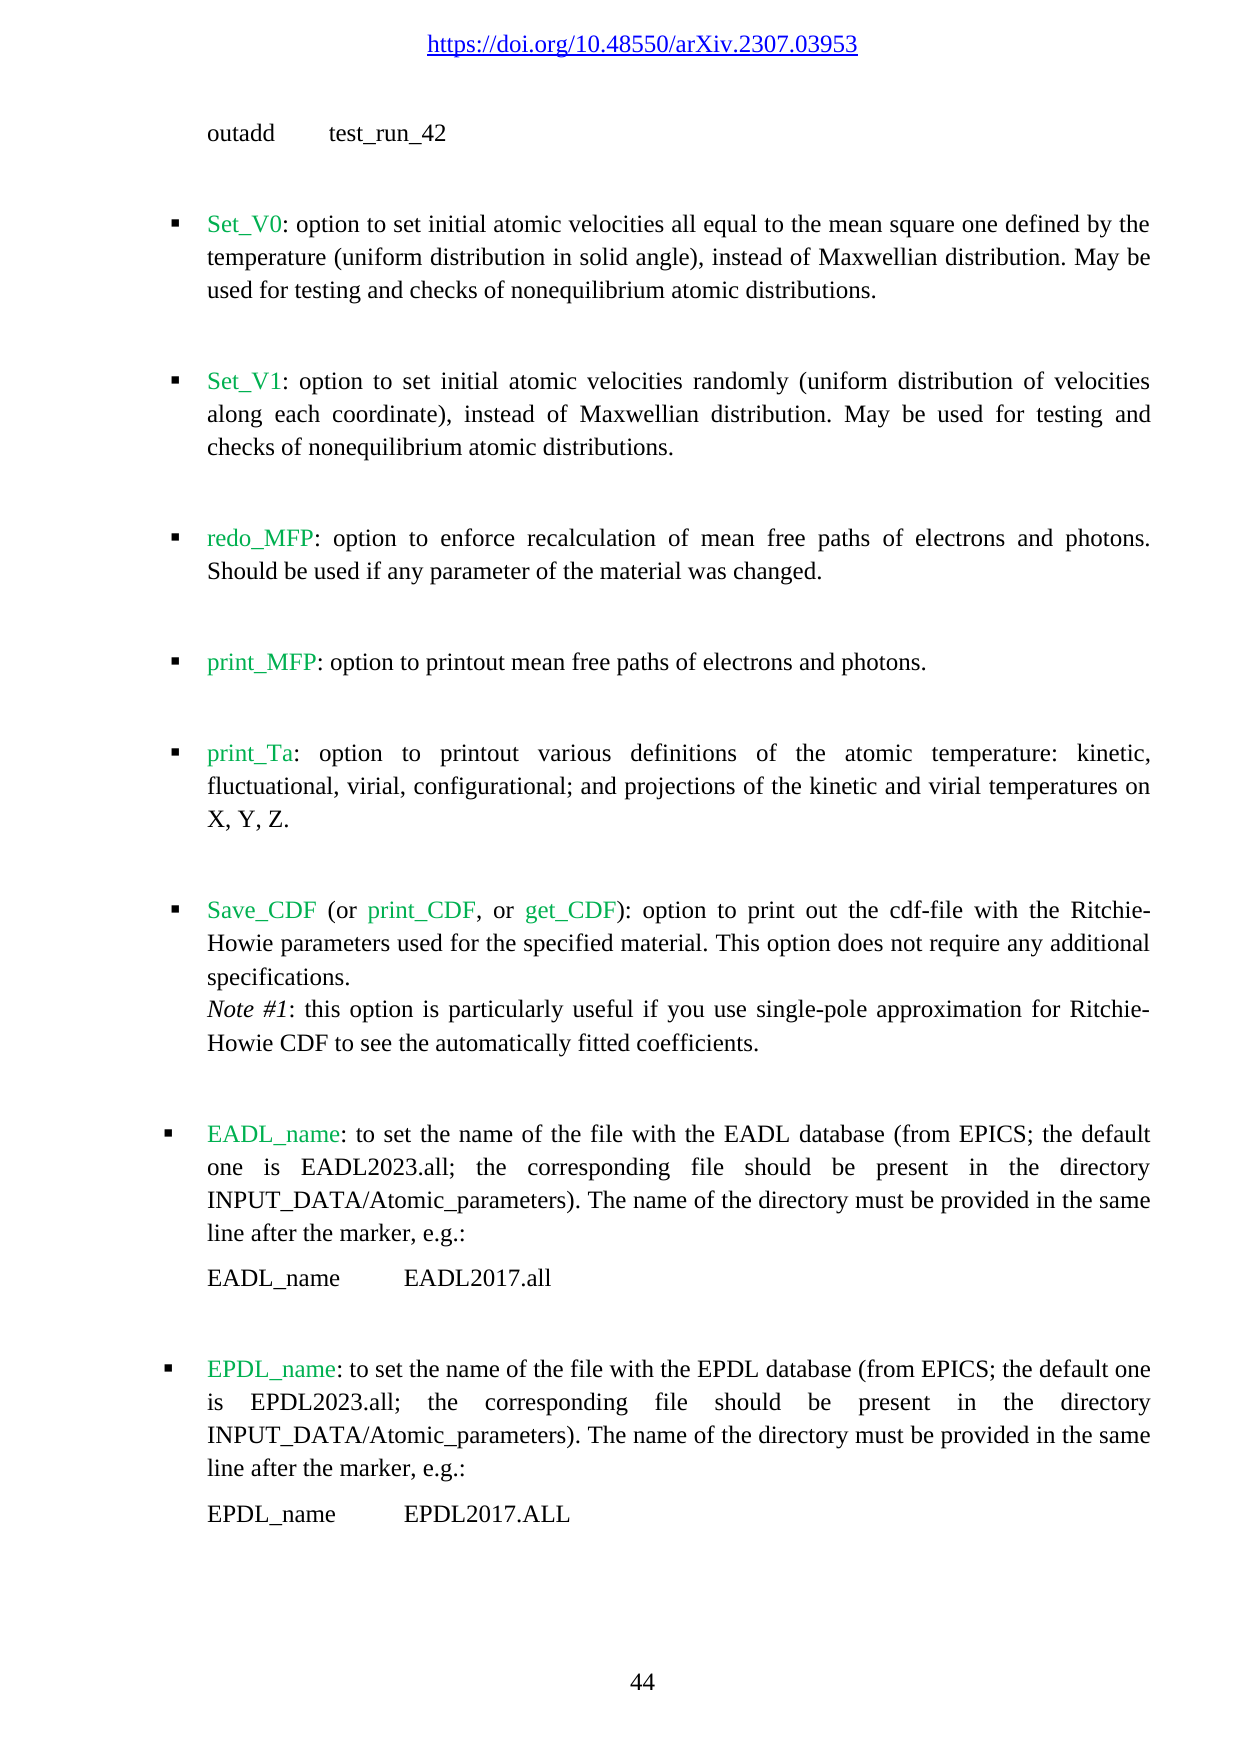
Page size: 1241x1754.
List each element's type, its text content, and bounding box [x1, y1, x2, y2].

list EADL_name: to set the name of the file with the EADL database (from EPICS; the default one is EADL2023.all; the corresponding file should be present in the directory INPUT_DATA/Atomic_parameters). The name of the directory must be provided in the same line after the marker, e.g.: [162, 1119, 1152, 1246]
list EPDL_name: to set the name of the file with the EPDL database (from EPICS; the default one is EPDL2023.all; the corresponding file should be present in the directory INPUT_DATA/Atomic_parameters). The name of the directory must be provided in the same line after the marker, e.g.: [162, 1354, 1152, 1482]
list print_Ta: option to printout various definitions of the atomic temperature: kinetic, fluctuational, virial, configurational; and projections of the kinetic and virial temperatures on X, Y, Z. [169, 738, 1152, 833]
text EADL_name EADL2017.all [207, 1263, 1152, 1292]
text outadd test_run_42 [207, 118, 1152, 147]
list print_MFP: option to printout mean free paths of electrons and photons. [169, 647, 1152, 676]
list Set_V1: option to set initial atomic velocities randomly (uniform distribution of velocities along each coordinate), instead of Maxwellian distribution. May be used for testing and checks of nonequilibrium atomic distributions. [169, 366, 1152, 461]
list redo_MFP: option to enforce recalculation of mean free paths of electrons and photons. Should be used if any parameter of the material was changed. [169, 523, 1152, 585]
list Set_V0: option to set initial atomic velocities all equal to the mean square one defined by the temperature (uniform distribution in solid angle), instead of Maxwellian distribution. May be used for testing and checks of nonequilibrium atomic distributions. [169, 209, 1152, 304]
list Save_CDF (or print_CDF, or get_CDF): option to print out the cdf-file with the Ritchie-Howie parameters used for the specified material. This option does not require any additional specifications. Note #1: this option is particularly useful if you use single-pole approximation for Ritchie-Howie CDF to see the automatically fitted coefficients. [169, 896, 1152, 1056]
text EPDL_name EPDL2017.ALL [207, 1499, 1152, 1528]
